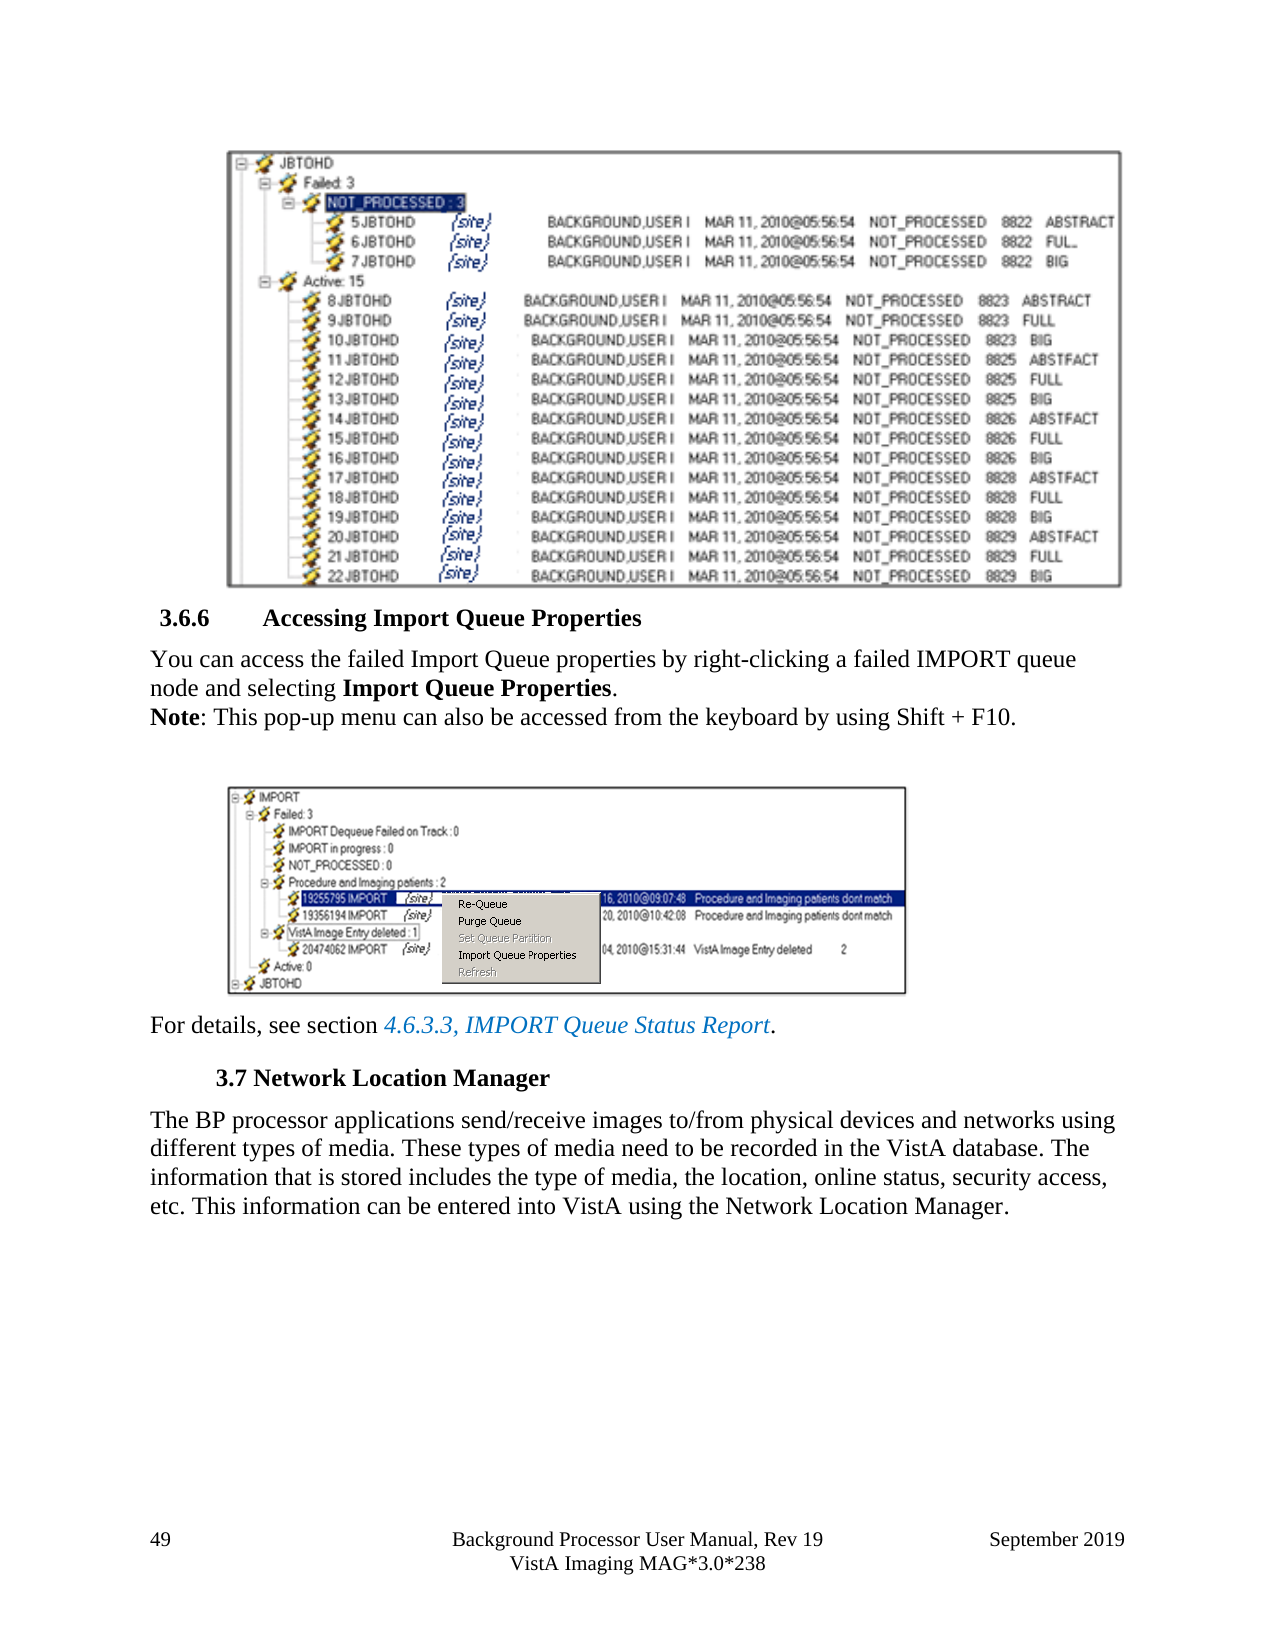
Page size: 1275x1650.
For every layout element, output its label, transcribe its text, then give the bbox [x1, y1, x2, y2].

picture [225, 784, 910, 998]
text The BP processor applications send/receive images to/from physical devices and networks using different types of media. These types of media need to be recorded in the VistA database. The information that is stored includes the type of media, the location, online status, security access, etc. This information can be entered into VistA using the Network Location Manager. [150, 1105, 1125, 1220]
text For details, see section 4.6.3.3, IMPORT Queue Status Report. [150, 1010, 1125, 1038]
subtitle Accessing Import Queue Properties [159, 603, 1125, 632]
subtitle Network Location Manager [216, 1063, 1125, 1092]
text You can access the failed Import Queue properties by right-clicking a failed IMPORT queue node and selecting Import Queue Properties. Note: This pop-up menu can also be accessed from the keyboard by using Shift + F10. [150, 644, 1125, 731]
